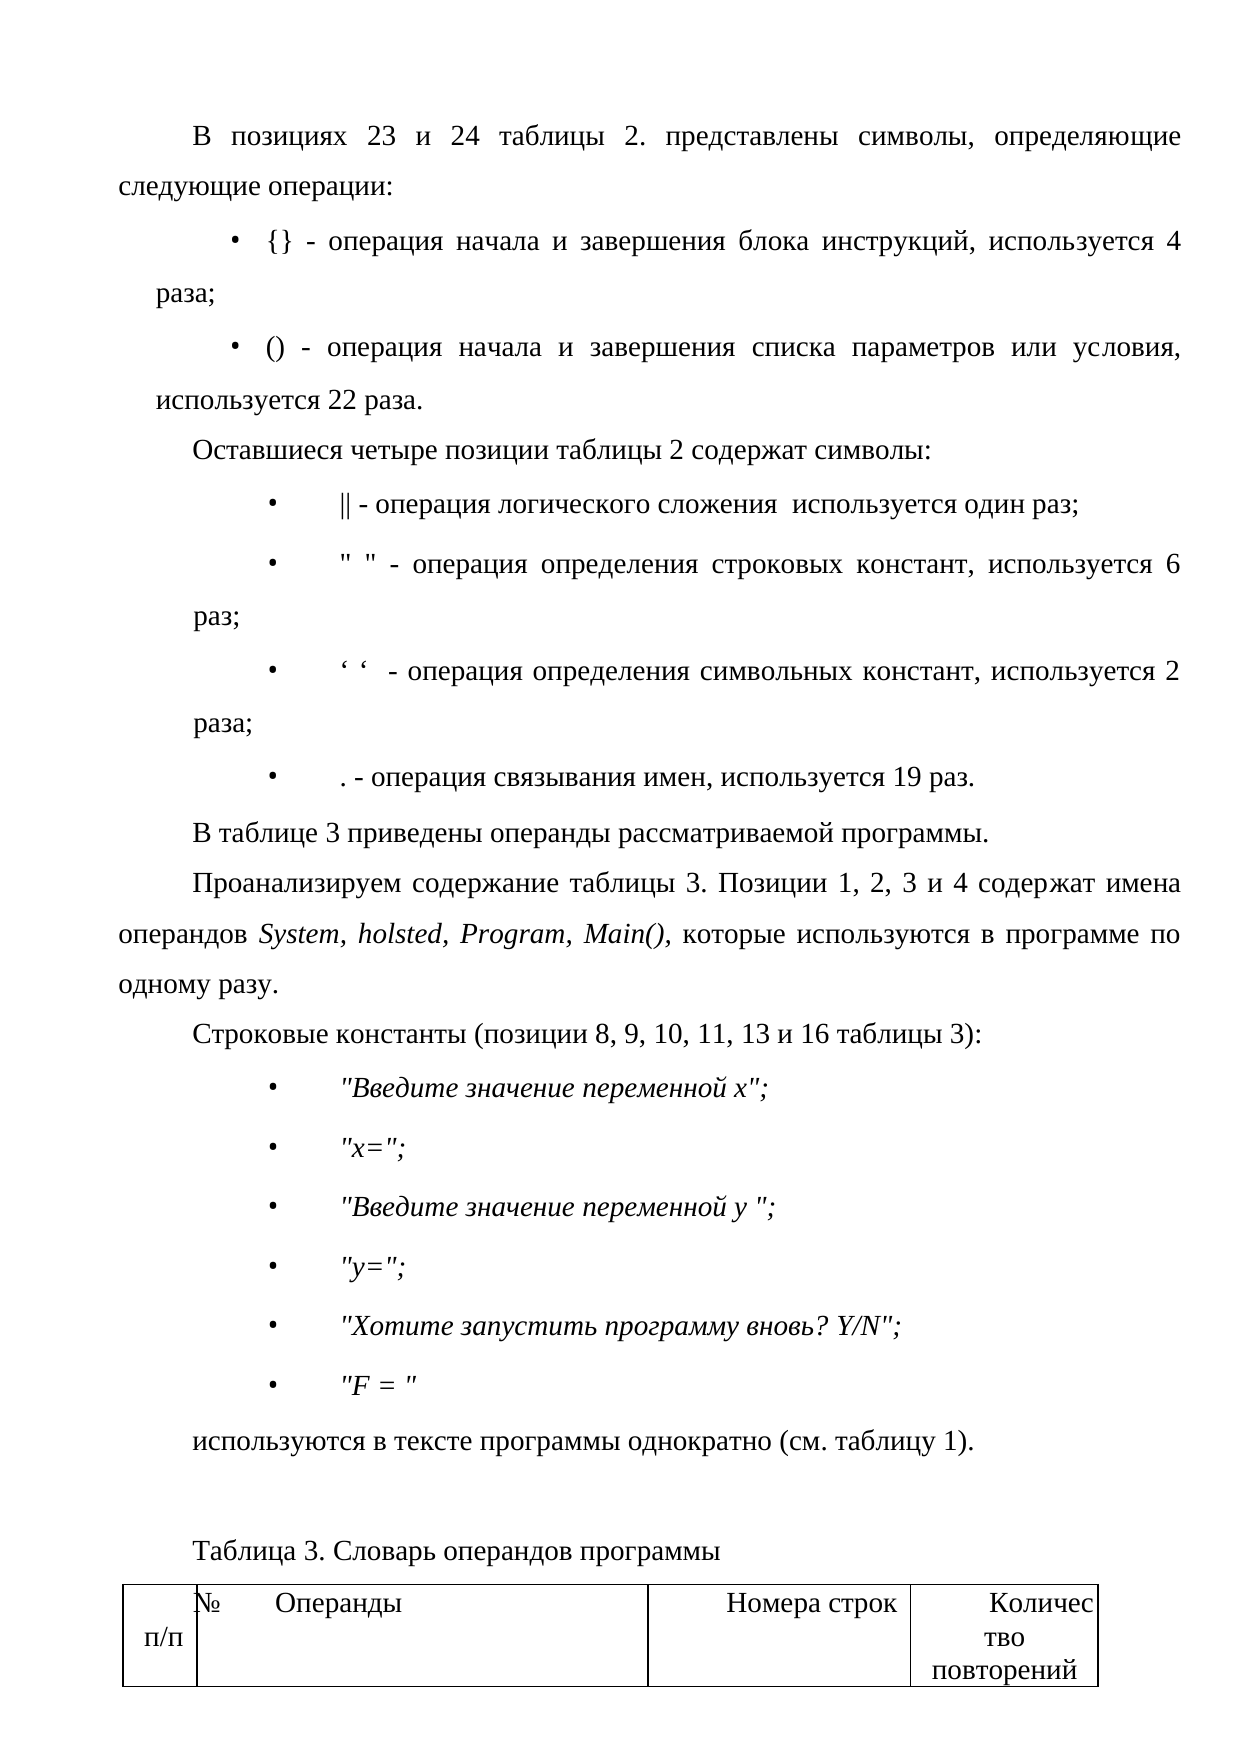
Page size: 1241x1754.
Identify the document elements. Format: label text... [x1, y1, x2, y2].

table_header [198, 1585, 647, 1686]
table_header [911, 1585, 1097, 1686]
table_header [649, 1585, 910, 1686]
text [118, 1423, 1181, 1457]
list " " - операция определения строковых констант, используется 6 раз; [193, 542, 1181, 632]
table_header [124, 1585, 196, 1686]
text Оставшиеся четыре позиции таблицы 2 содержат символы: [118, 432, 1181, 466]
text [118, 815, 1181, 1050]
list || - операция логического сложения используется один раз; [193, 483, 1181, 522]
list {} - операция начала и завершения блока инструкций, используется 4 раза; [156, 219, 1181, 309]
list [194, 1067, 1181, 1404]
list ‘ ‘ - операция определения символьных констант, используется 2 раза; [193, 649, 1181, 739]
list () - операция начала и завершения списка параметров или условия, используется 22 раза. [156, 326, 1181, 416]
text В позициях 23 и 24 таблицы 2. представлены символы, определяющие следующие операции: [118, 118, 1181, 202]
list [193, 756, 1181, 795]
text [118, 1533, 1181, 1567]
